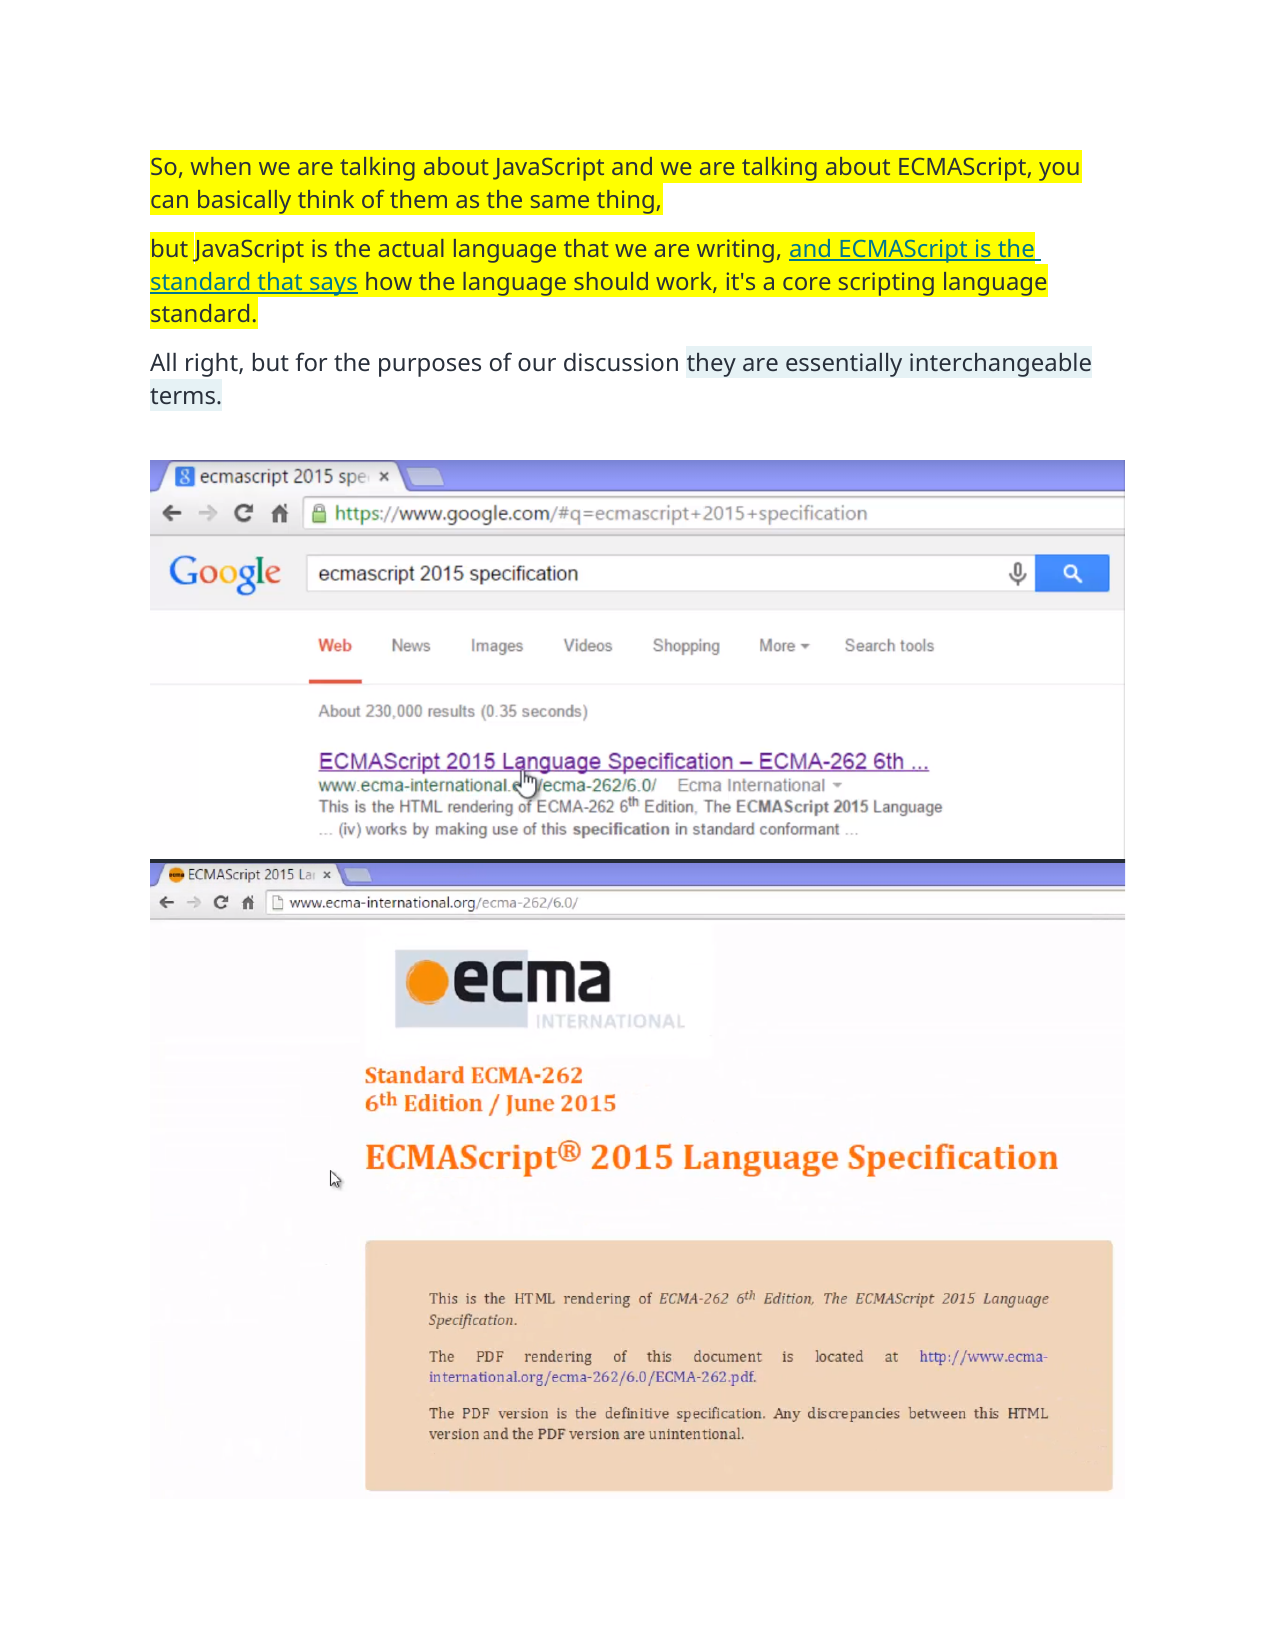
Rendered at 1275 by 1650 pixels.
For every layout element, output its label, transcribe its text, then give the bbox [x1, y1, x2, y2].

text So, when we are talking about JavaScript and we are talking about ECMAScript, you can basically think of them as the same thing, [663, 150, 1125, 215]
text All right, but for the purposes of our discussion they are essentially interchangeable terms. [150, 346, 1125, 411]
text but JavaScript is the actual language that we are writing, and ECMAScript is the standard that says how the language should work, it's a core scripting language standard. [258, 232, 1125, 329]
picture [150, 460, 1125, 1499]
